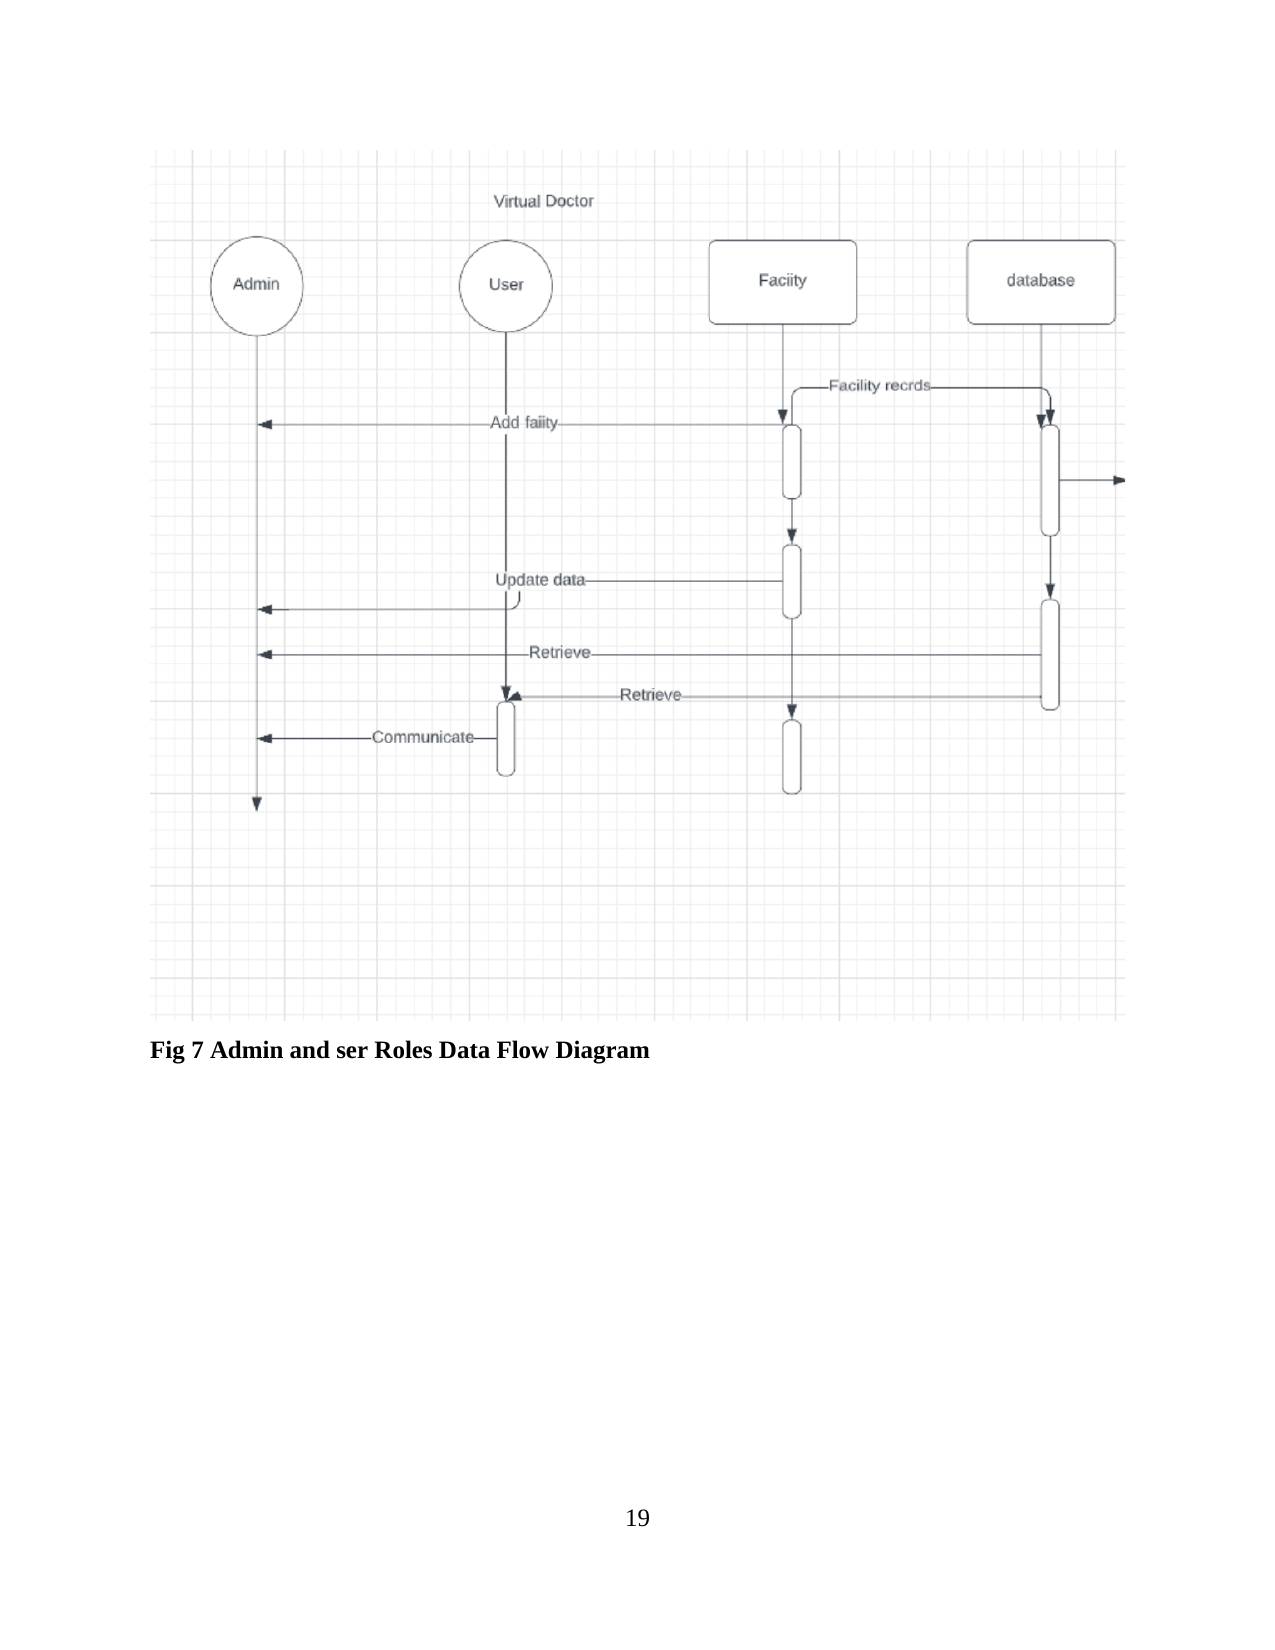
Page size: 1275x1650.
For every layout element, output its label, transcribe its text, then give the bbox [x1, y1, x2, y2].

picture [150, 150, 1125, 1021]
subtitle Fig 7 Admin and ser Roles Data Flow Diagram [150, 1021, 1125, 1064]
